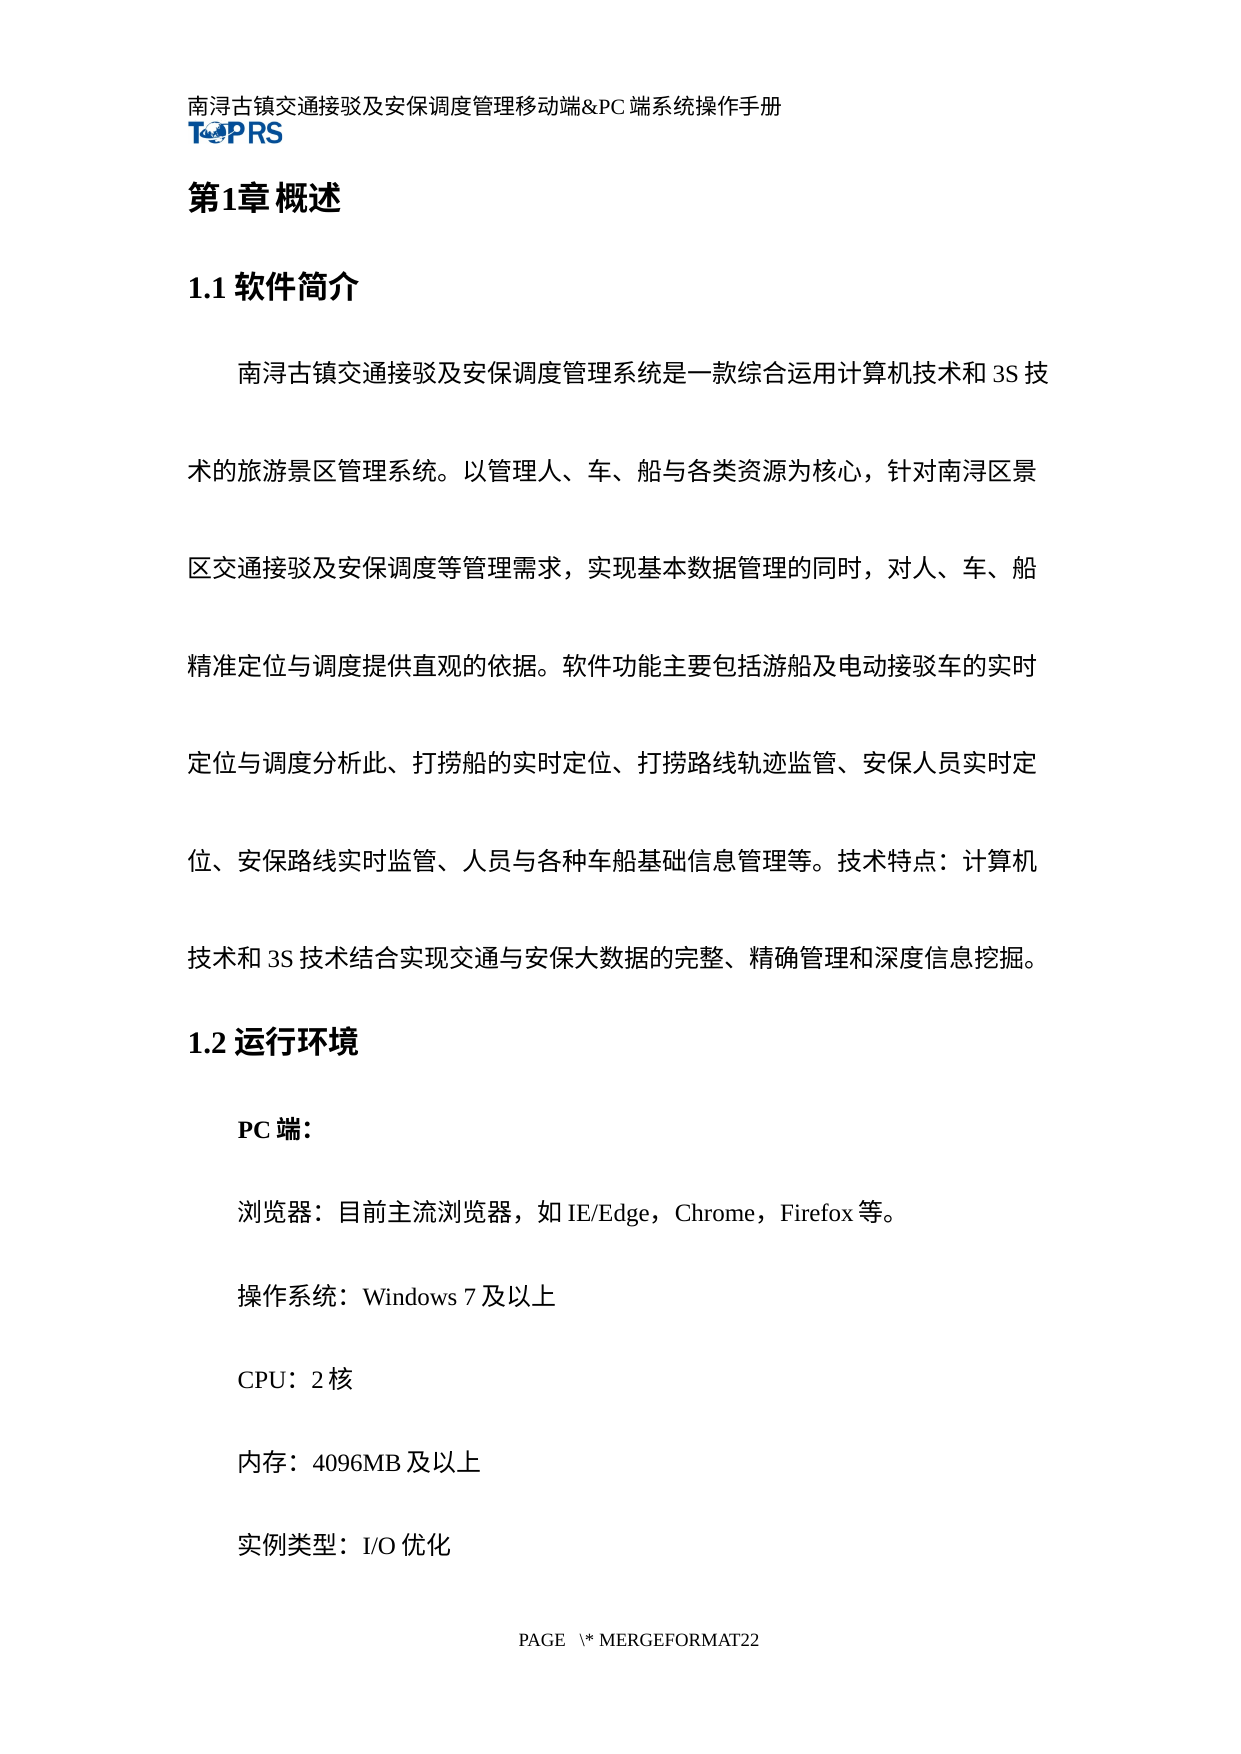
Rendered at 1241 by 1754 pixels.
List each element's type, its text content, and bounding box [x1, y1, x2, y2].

subtitle 1.2 运行环境 [187, 1008, 1053, 1073]
text PC端： [187, 1095, 1053, 1160]
text 实例类型：I/O优化 [187, 1511, 1053, 1576]
picture [187, 120, 283, 144]
text 操作系统：Windows 7及以上 [187, 1262, 1053, 1327]
text 浏览器：目前主流浏览器，如IE/Edge，Chrome，Firefox等。 [187, 1178, 1053, 1243]
subtitle 概述 [187, 163, 1053, 228]
subtitle 1.1 软件简介 [187, 252, 1053, 317]
text 内存：4096MB及以上 [187, 1428, 1053, 1493]
text 南浔古镇交通接驳及安保调度管理系统是一款综合运用计算机技术和3S技术的旅游景区管理系统。以管理人、车、船与各类资源为核心，针对南浔区景区交通接驳及安保调度等管理需求，实现基本数据管理的同时，对人、车、船精准定位与调度提供直观的依据。软件功能主要包括游船及电动接驳车的实时定位与调度分析此、打捞船的实时定位、打捞路线轨迹监管、安保人员实时定位、安保路线实时监管、人员与各种车船基础信息管理等。技术特点：计算机技术和3S技术结合实现交通与安保大数据的完整、精确管理和深度信息挖掘。 [187, 339, 1053, 989]
text CPU：2核 [187, 1345, 1053, 1410]
